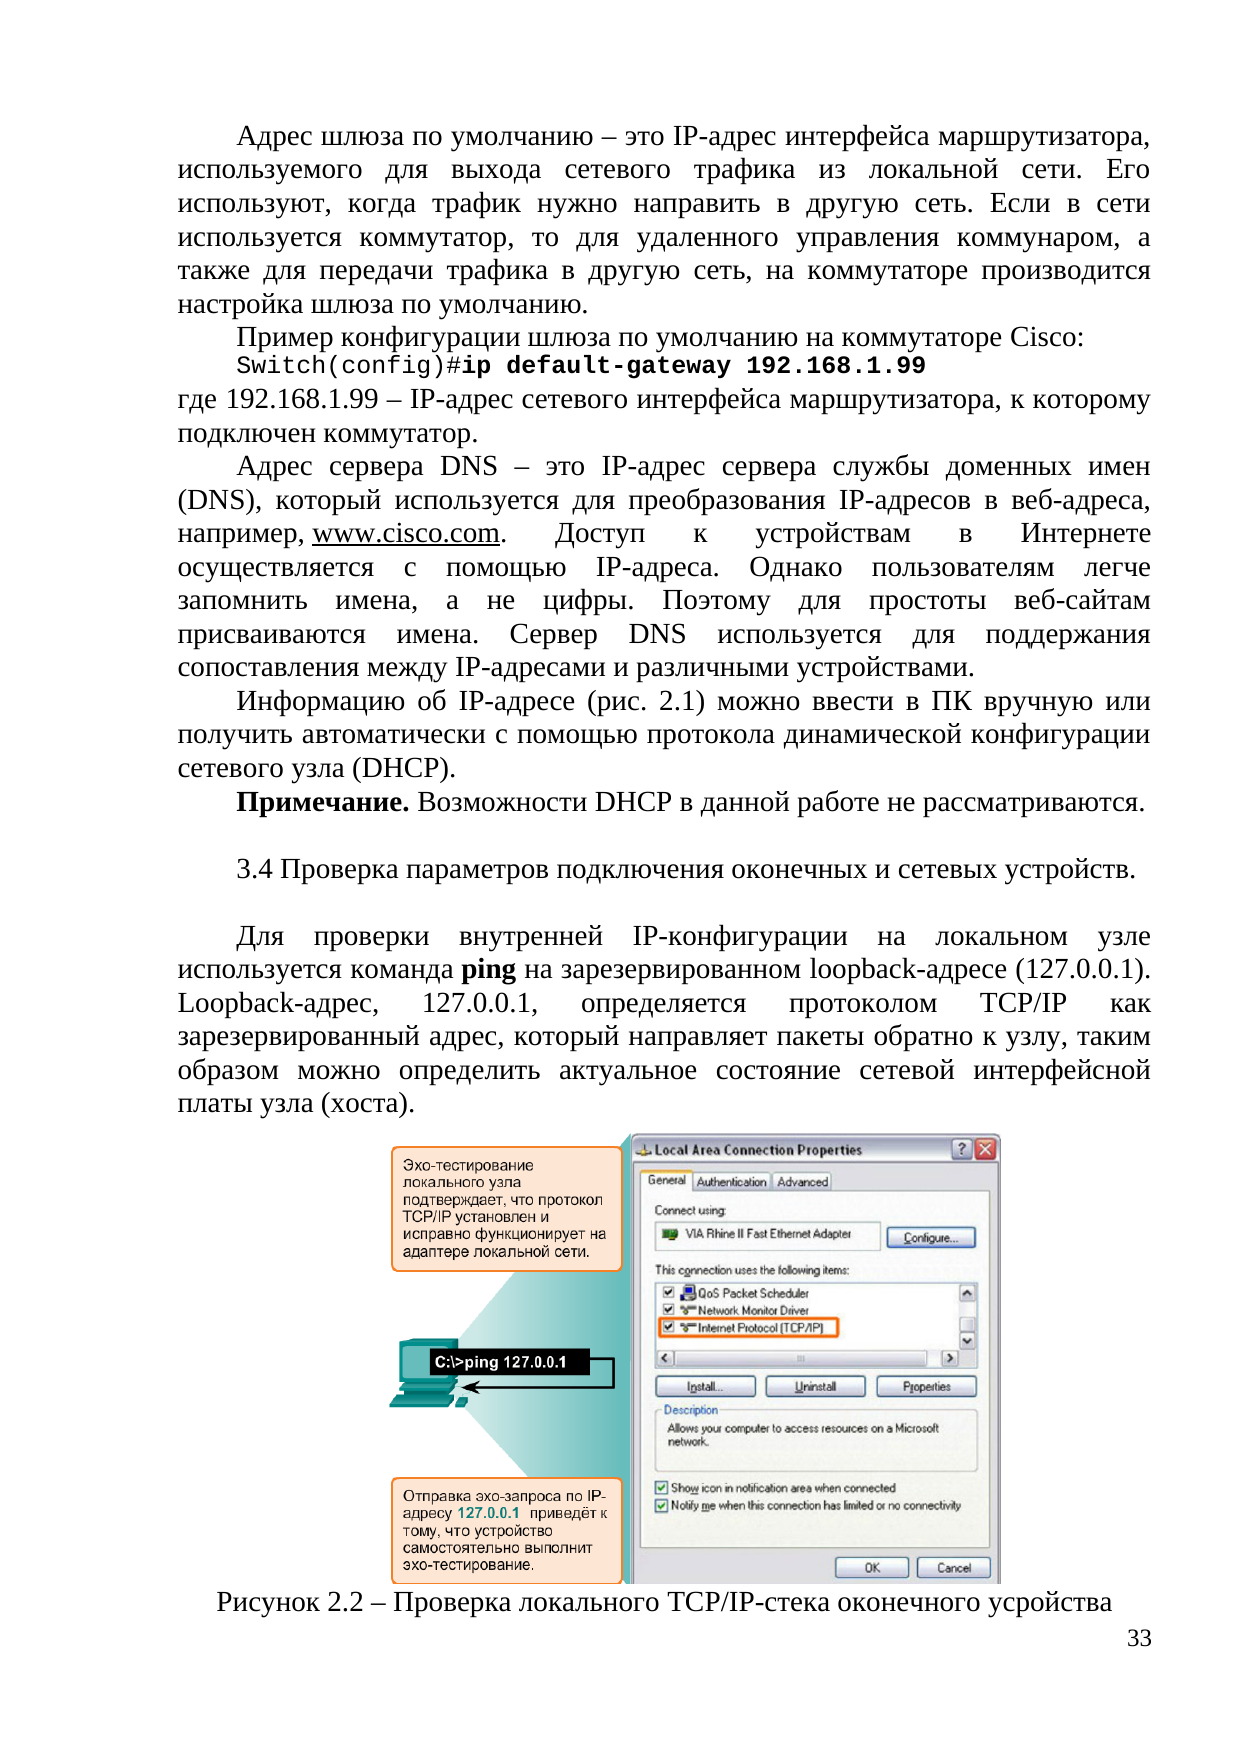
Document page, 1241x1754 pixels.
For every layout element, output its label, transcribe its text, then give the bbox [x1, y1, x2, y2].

text 3.4 Проверка параметров подключения оконечных и сетевых устройств. [177, 851, 1152, 884]
text Информацию об IP-адресе (рис. 2.1) можно ввести в ПК вручную или получить автоматически с помощью протокола динамической конфигурации сетевого узла (DHCP). [177, 683, 1152, 784]
text Switch(config)#ip default-gateway 192.168.1.99 [177, 353, 1152, 381]
text Примечание. Возможности DHCP в данной работе не рассматриваются. [177, 784, 1152, 817]
text Для проверки внутренней IP-конфигурации на локальном узле используется команда ping на зарезервированном loopback-адресе (127.0.0.1). Loopback-адрес, 127.0.0.1, определяется протоколом TCP/IP как зарезервированный адрес, который направляет пакеты обратно к узлу, таким образом можно определить актуальное состояние сетевой интерфейсной платы узла (хоста). [177, 918, 1152, 1119]
text Адрес шлюза по умолчанию – это IP-адрес интерфейса маршрутизатора, используемого для выхода сетевого трафика из локальной сети. Его используют, когда трафик нужно направить в другую сеть. Если в сети используется коммутатор, то для удаленного управления коммунаром, а также для передачи трафика в другую сеть, на коммутаторе производится настройка шлюза по умолчанию. [177, 118, 1152, 319]
text где 192.168.1.99 – IP-адрес сетевого интерфейса маршрутизатора, к которому подключен коммутатор. [177, 381, 1152, 448]
text Рисунок 2.2 – Проверка локального TCP/IP-стека оконечного усройства [177, 1584, 1152, 1618]
picture [383, 1133, 1005, 1584]
text Пример конфигурации шлюза по умолчанию на коммутаторе Cisco: [177, 319, 1152, 353]
text Адрес сервера DNS – это IP-адрес сервера службы доменных имен (DNS), который используется для преобразования IP-адресов в веб-адреса, например, www.cisco.com. Доступ к устройствам в Интернете осуществляется с помощью IP-адреса. Однако пользователям легче запомнить имена, а не цифры. Поэтому для простоты веб-сайтам присваиваются имена. Сервер DNS используется для поддержания сопоставления между IP-адресами и различными устройствами. [177, 448, 1152, 683]
